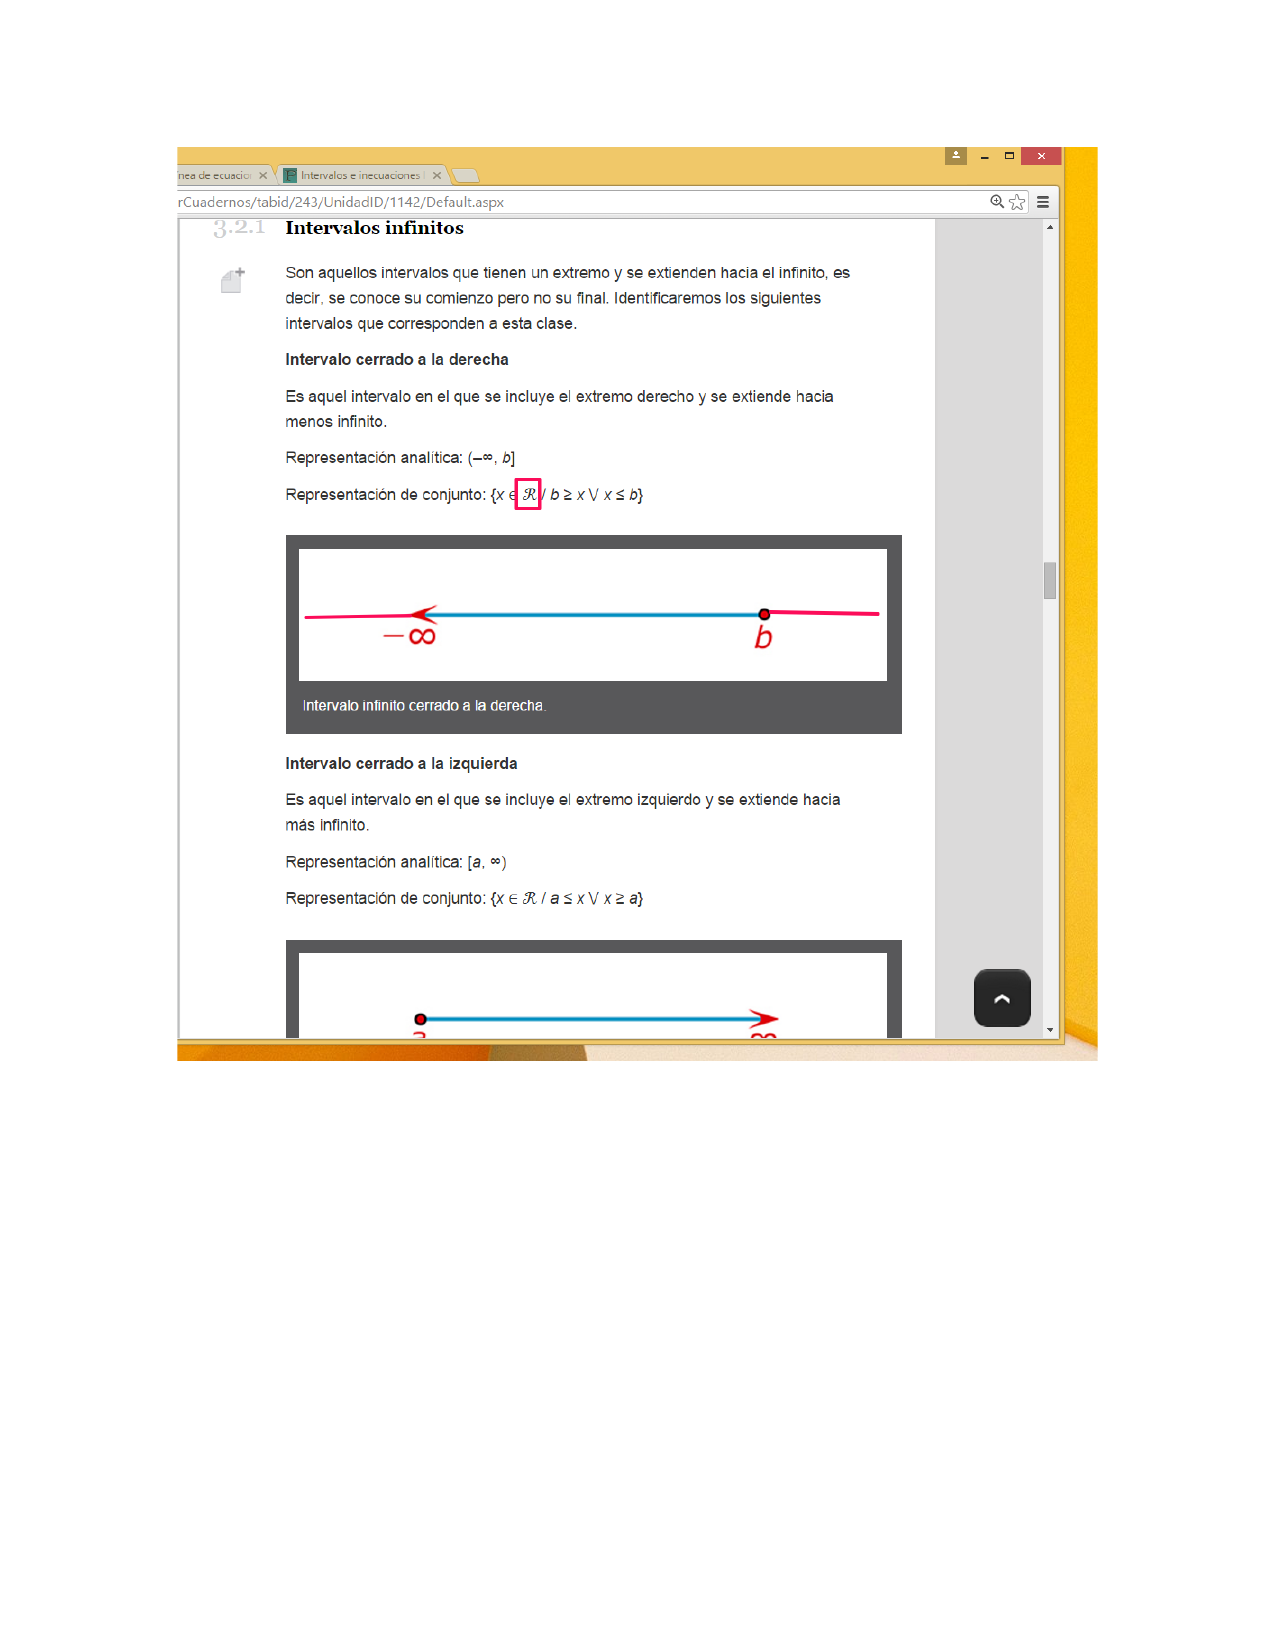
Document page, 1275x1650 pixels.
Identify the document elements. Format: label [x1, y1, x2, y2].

picture [177, 147, 1098, 1061]
